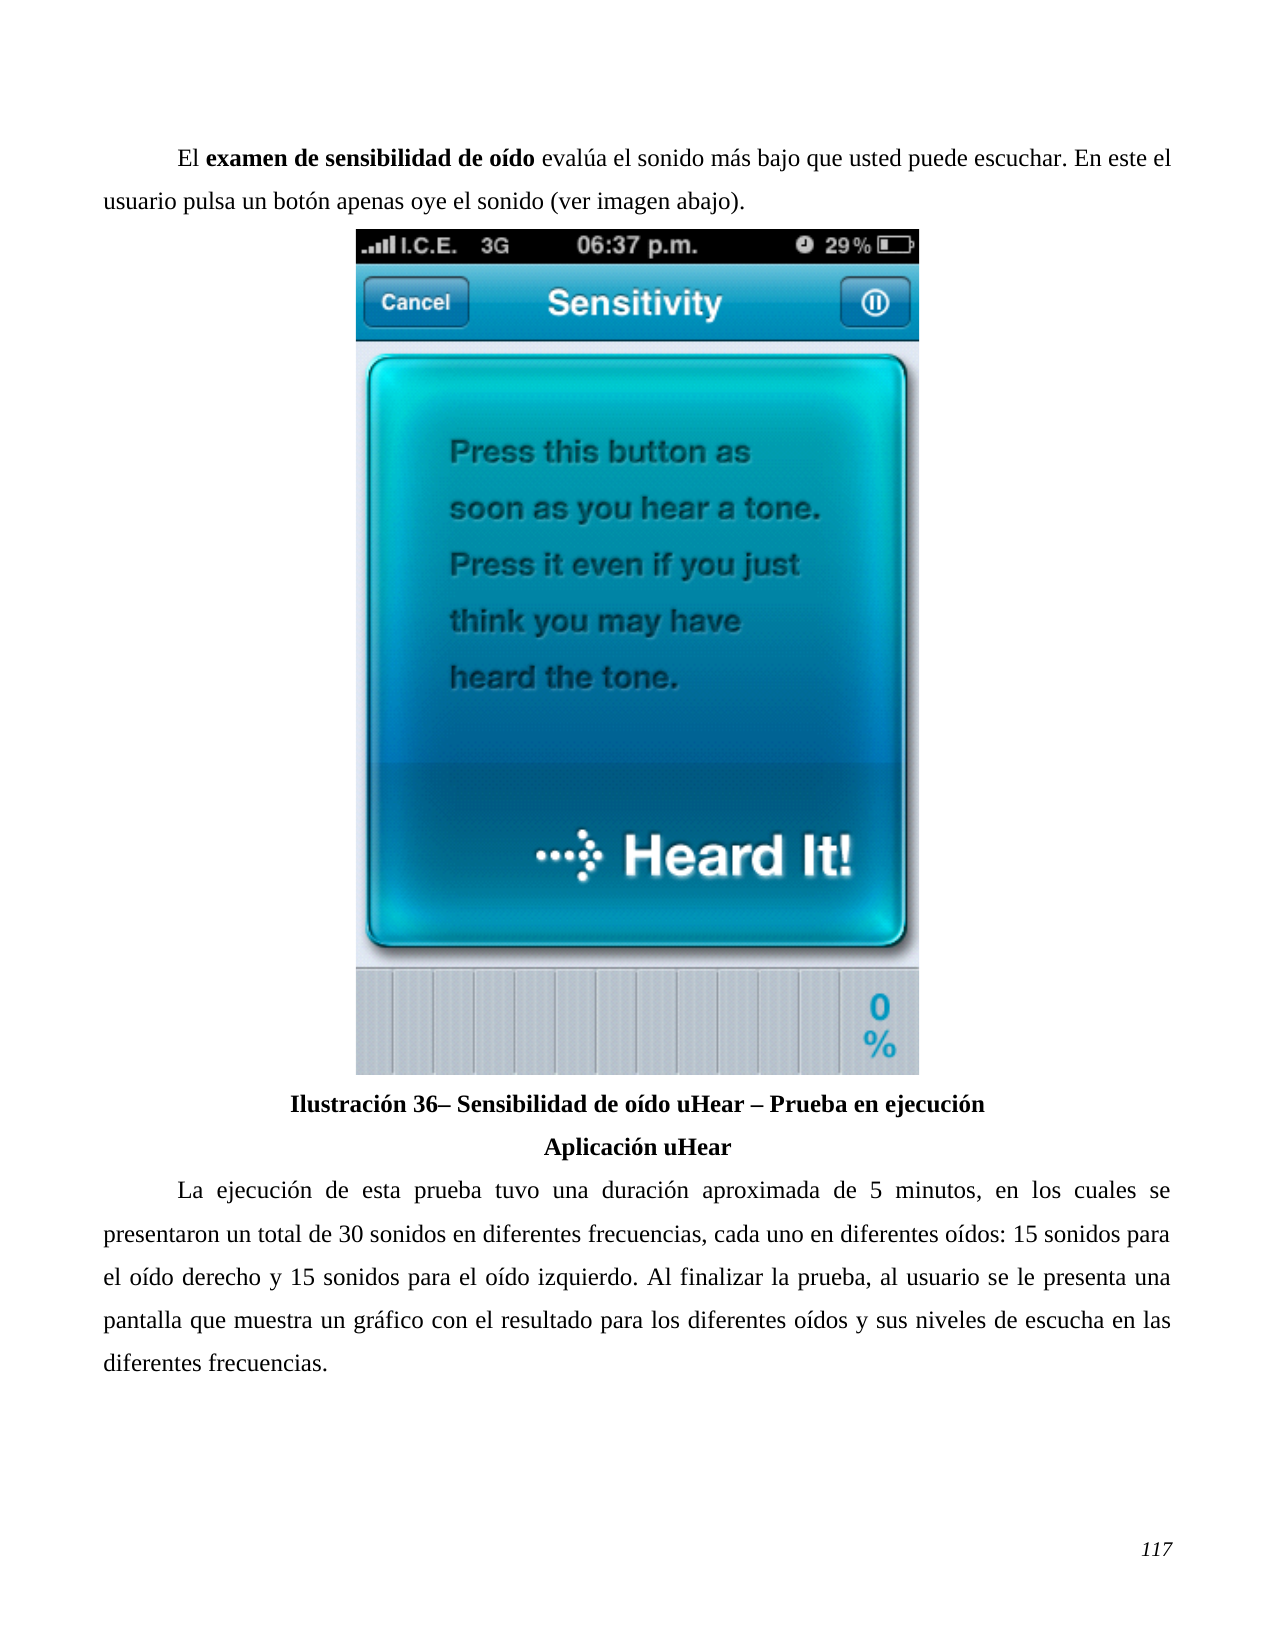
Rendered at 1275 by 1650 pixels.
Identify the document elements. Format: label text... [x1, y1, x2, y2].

text Ilustración 36– Sensibilidad de oído uHear – Prueba en ejecución Aplicación uHear [103, 1089, 1172, 1161]
text La ejecución de esta prueba tuvo una duración aproximada de 5 minutos, en los cuales se presentaron un total de 30 sonidos en diferentes frecuencias, cada uno en diferentes oídos: 15 sonidos para el oído derecho y 15 sonidos para el oído izquierdo. Al finalizar la prueba, al usuario se le presenta una pantalla que muestra un gráfico con el resultado para los diferentes oídos y sus niveles de escucha en las diferentes frecuencias. [103, 1176, 1172, 1377]
picture [355, 342, 920, 1075]
picture [355, 229, 920, 323]
text El examen de sensibilidad de oído evalúa el sonido más bajo que usted puede escuchar. En este el usuario pulsa un botón apenas oye el sonido (ver imagen abajo). [103, 143, 1172, 215]
